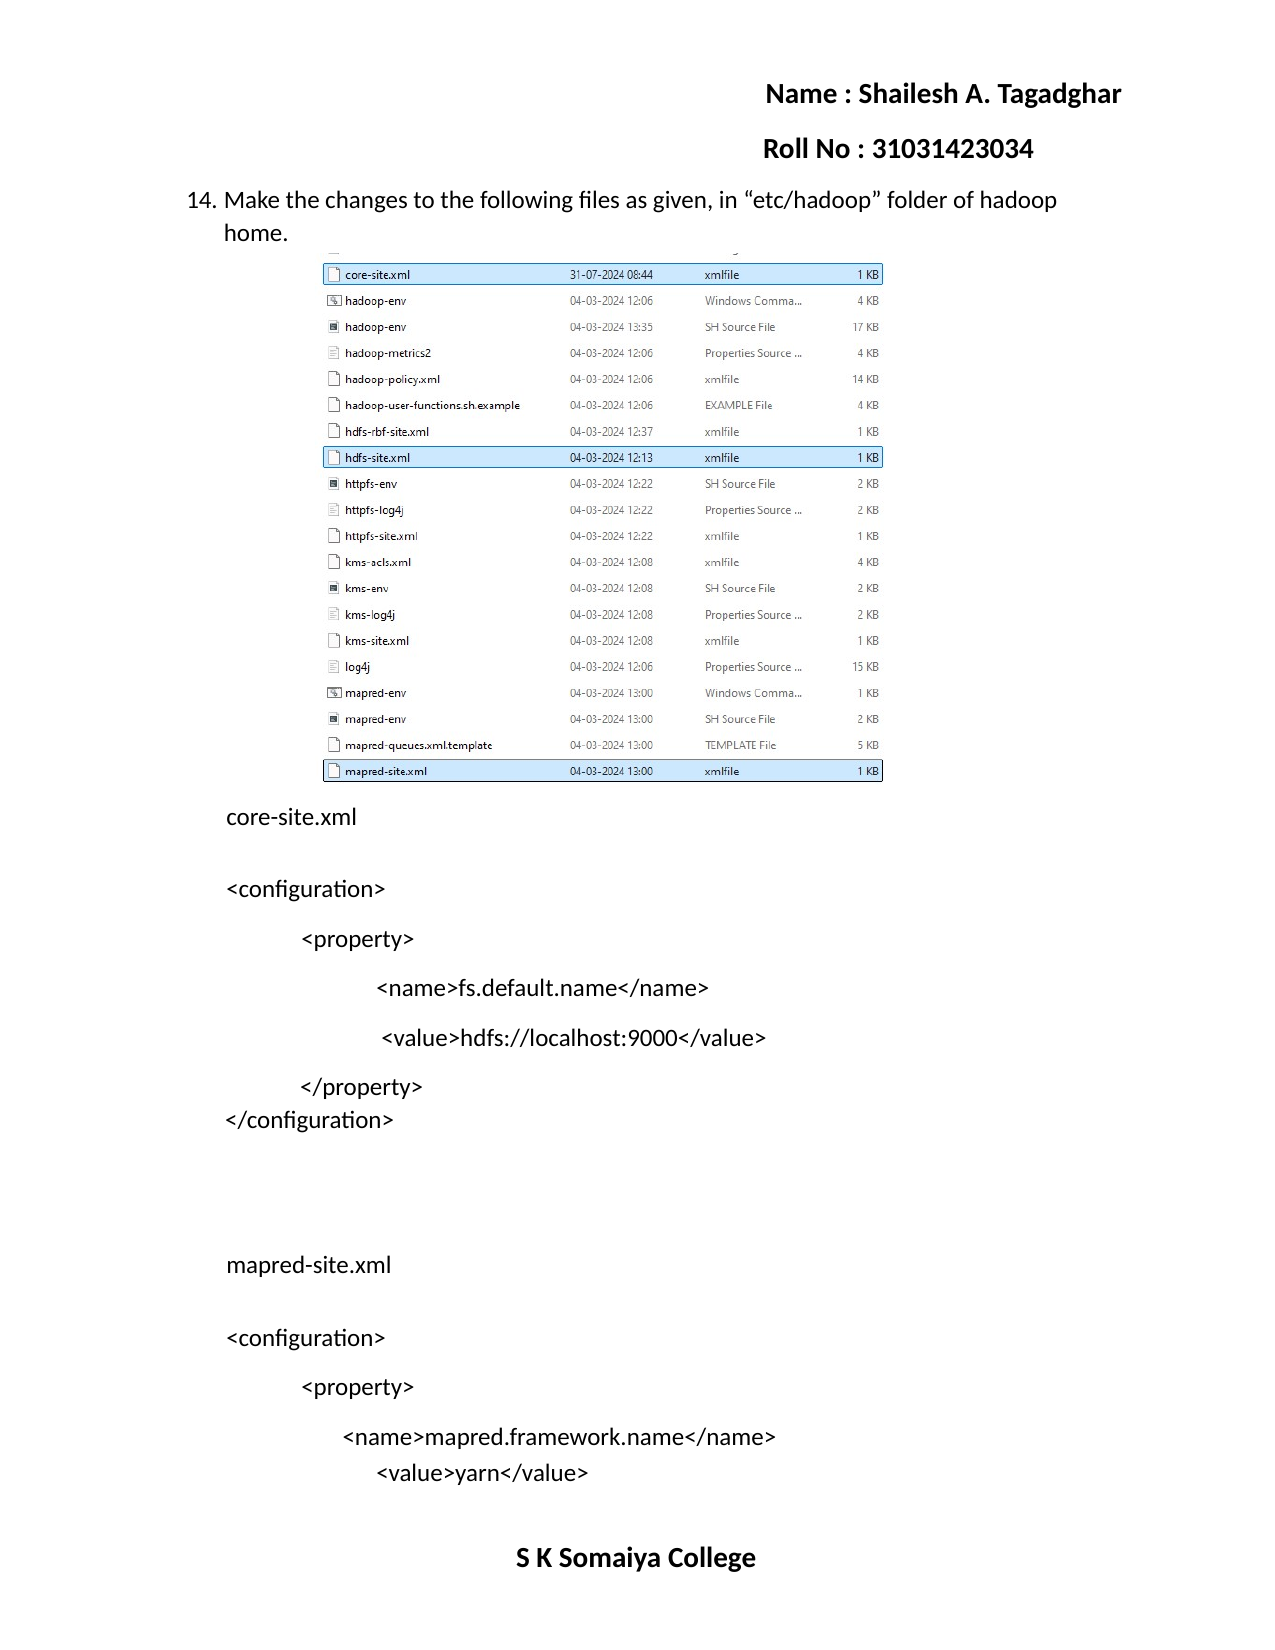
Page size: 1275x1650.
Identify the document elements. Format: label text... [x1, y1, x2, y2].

text <name>fs.default.name</name> [376, 972, 1122, 1003]
text </property> </configuration> [225, 1072, 568, 1135]
text core-site.xml [226, 801, 1122, 831]
text <value>yarn</value> [376, 1457, 1122, 1488]
text <configuration> [226, 1322, 1122, 1352]
text <property> [301, 923, 1122, 953]
list Make the changes to the following files as given, in “etc/hadoop” folder of hadoop home. [186, 184, 1122, 248]
text <value>hdfs://localhost:9000</value> [381, 1022, 1122, 1052]
picture [314, 253, 961, 788]
text <property> [301, 1371, 1122, 1402]
text mapred-site.xml [226, 1249, 1122, 1280]
text <name>mapred.framework.name</name> [150, 1421, 776, 1451]
text <configuration> [226, 873, 1122, 904]
